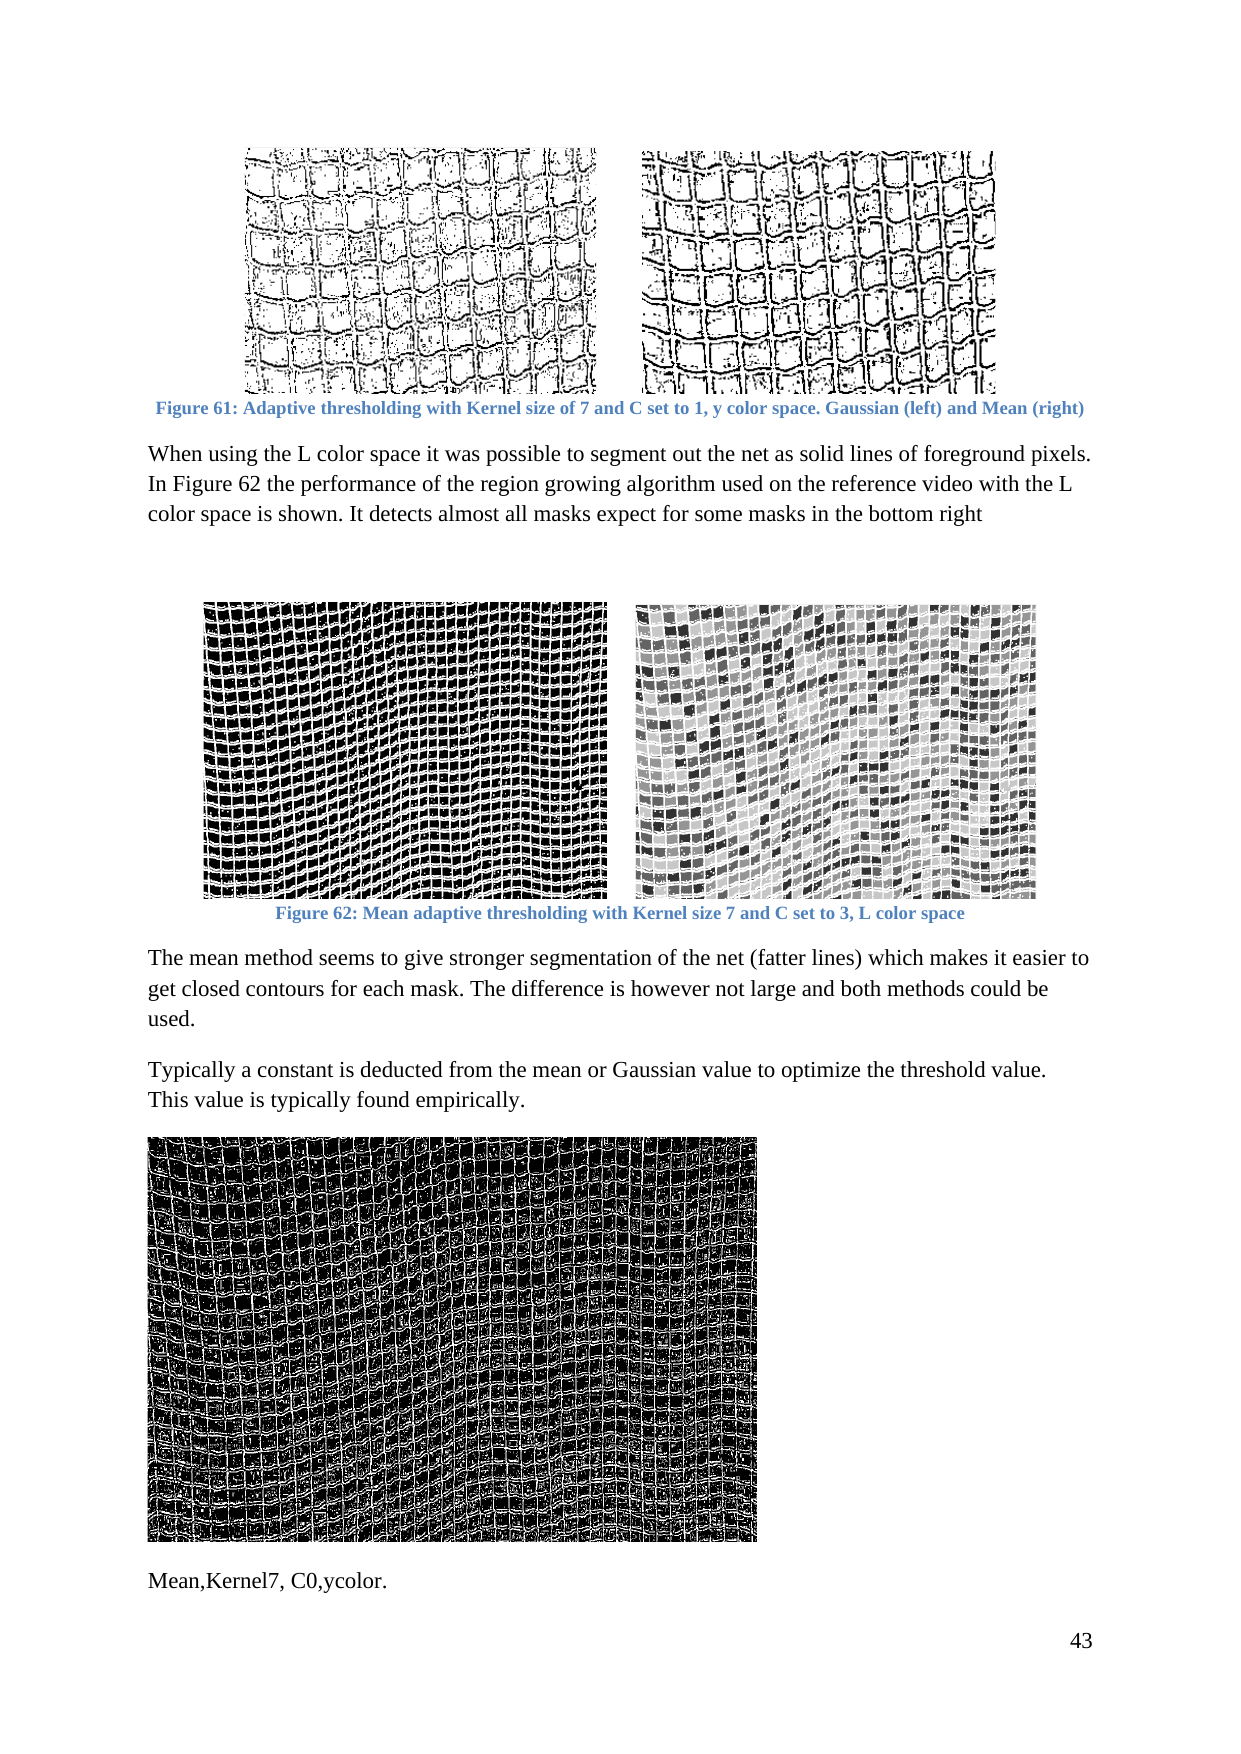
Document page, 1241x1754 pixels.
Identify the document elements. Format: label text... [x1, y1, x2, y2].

picture [635, 604, 1037, 899]
picture [642, 151, 996, 394]
text Mean,Kernel7, C0,ycolor. [148, 1567, 1093, 1593]
text The mean method seems to give stronger segmentation of the net (fatter lines) which makes it easier to get closed contours for each mask. The difference is however not large and both methods could be used. [148, 944, 1093, 1031]
text Figure 61: Adaptive thresholding with Kernel size of 7 and C set to 1, y color space. Gaussian (left) and Mean (right) [148, 397, 1093, 419]
picture [244, 147, 597, 394]
text When using the L color space it was possible to segment out the net as solid lines of foreground pixels. In Figure 61 the performance of the region growing algorithm used on the reference video with the L color space is shown. It detects almost all masks expect for some masks in the bottom right [148, 440, 1093, 526]
picture [147, 1137, 757, 1542]
picture [203, 602, 607, 899]
text Figure 62: Mean adaptive thresholding with Kernel size 7 and C set to 3, L color space [148, 902, 1093, 924]
text Typically a constant is deducted from the mean or Gaussian value to optimize the threshold value. This value is typically found empirically. [148, 1056, 1093, 1112]
